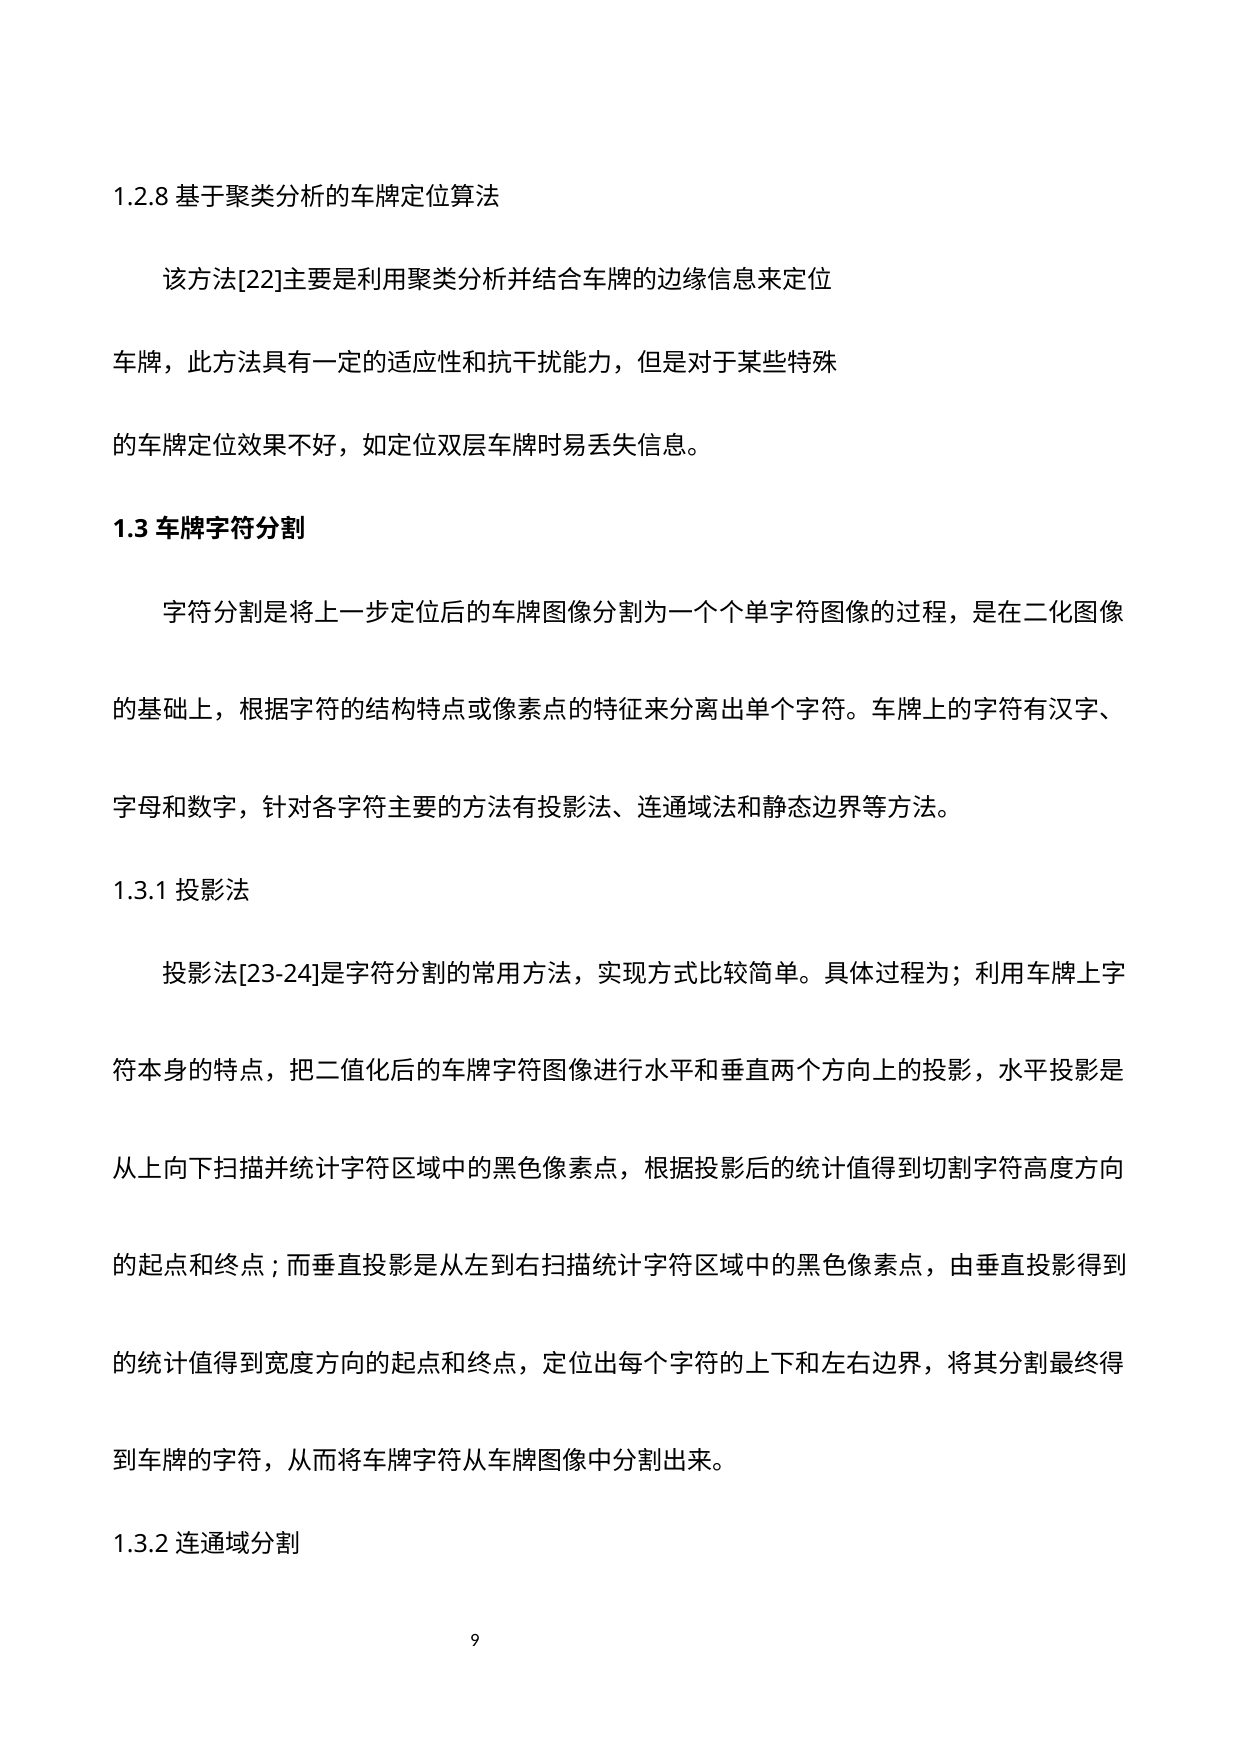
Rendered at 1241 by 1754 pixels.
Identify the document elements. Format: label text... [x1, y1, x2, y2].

text 1.3 车牌字符分割 [112, 494, 1128, 559]
text 车牌，此方法具有一定的适应性和抗干扰能力，但是对于某些特殊 [112, 328, 1128, 393]
text 1.3.1 投影法 [112, 856, 1128, 921]
text 字符分割是将上一步定位后的车牌图像分割为一个个单字符图像的过程，是在二化图像的基础上，根据字符的结构特点或像素点的特征来分离出单个字符。车牌上的字符有汉字、字母和数字，针对各字符主要的方法有投影法、连通域法和静态边界等方法。 [112, 578, 1128, 838]
text 的车牌定位效果不好，如定位双层车牌时易丢失信息。 [112, 411, 1128, 476]
text 投影法[23-24]是字符分割的常用方法，实现方式比较简单。具体过程为；利用车牌上字符本身的特点，把二值化后的车牌字符图像进行水平和垂直两个方向上的投影，水平投影是从上向下扫描并统计字符区域中的黑色像素点，根据投影后的统计值得到切割字符高度方向的起点和终点 ; 而垂直投影是从左到右扫描统计字符区域中的黑色像素点，由垂直投影得到的统计值得到宽度方向的起点和终点，定位出每个字符的上下和左右边界，将其分割最终得到车牌的字符，从而将车牌字符从车牌图像中分割出来。 [112, 939, 1128, 1491]
text 1.2.8 基于聚类分析的车牌定位算法 [112, 162, 1128, 227]
text 该方法[22]主要是利用聚类分析并结合车牌的边缘信息来定位 [112, 245, 1128, 310]
text 1.3.2 连通域分割 [112, 1509, 1128, 1574]
